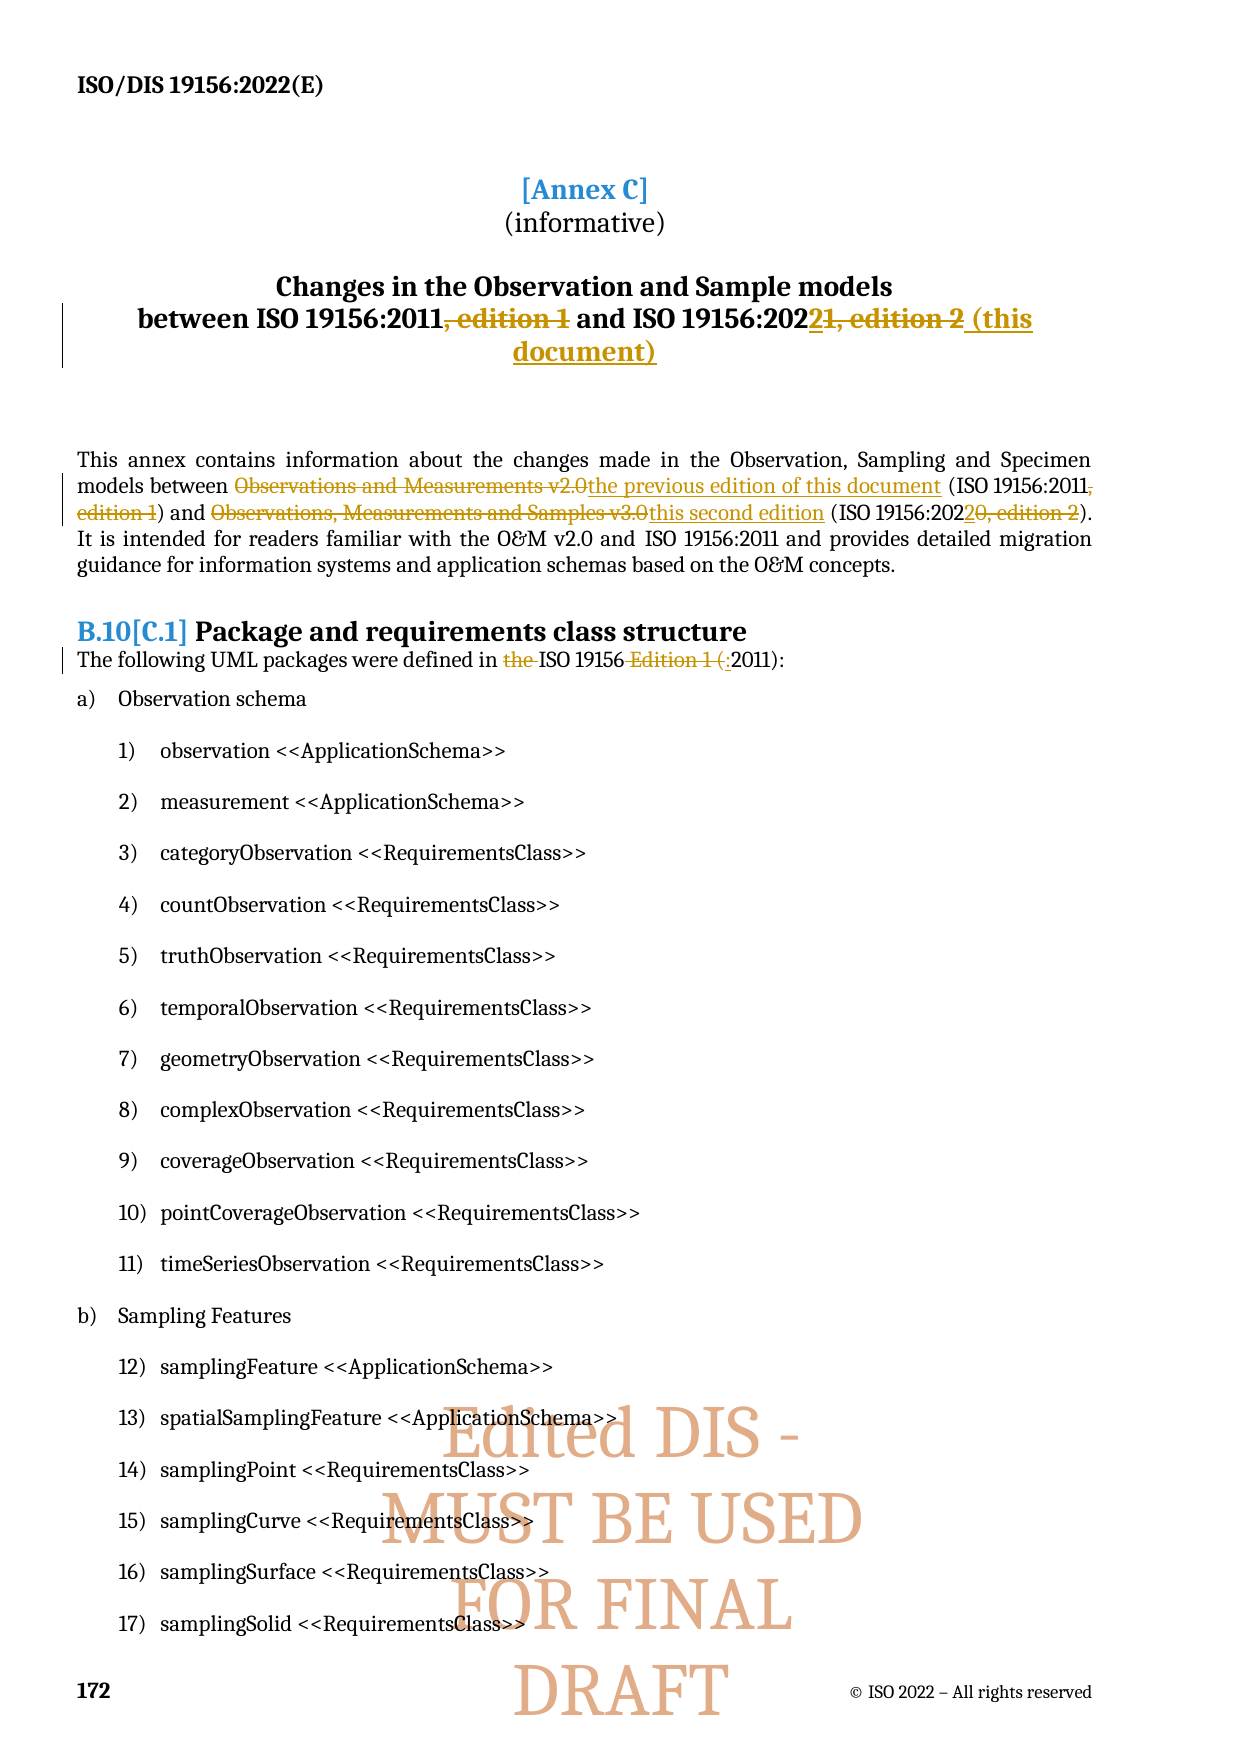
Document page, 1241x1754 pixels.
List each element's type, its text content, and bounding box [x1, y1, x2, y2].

text Package and requirements class structure [77, 619, 1092, 647]
list 7) geometryObservation <<RequirementsClass>> [119, 1046, 1092, 1072]
text This annex contains information about the changes made in the Observation, Sampling and Specimen models between (ISO 19156:2011) and (ISO 19156:202). It is intended for readers familiar with the O&M v2.0 and ISO 19156:2011 and provides detailed migration guidance for information systems and application schemas based on the O&M concepts. [77, 447, 1092, 578]
list 16) samplingSurface <<RequirementsClass>> [119, 1559, 1092, 1586]
list 1) observation <<ApplicationSchema>> [119, 737, 1092, 764]
list 4) countObservation <<RequirementsClass>> [119, 892, 1092, 918]
list b) Sampling Features [77, 1302, 1092, 1329]
list 13) spatialSamplingFeature <<ApplicationSchema>> [119, 1405, 1092, 1431]
list 6) temporalObservation <<RequirementsClass>> [119, 994, 1092, 1021]
list 8) complexObservation <<RequirementsClass>> [119, 1097, 1092, 1123]
list 14) samplingPoint <<RequirementsClass>> [119, 1456, 1092, 1483]
list 2) measurement <<ApplicationSchema>> [119, 789, 1092, 815]
text (informative) Changes in the Observation and Sample models between ISO 19156:2011 and ISO 19156:202 [77, 174, 1092, 368]
list a) Observation schema [77, 686, 1092, 712]
list 9) coverageObservation <<RequirementsClass>> [119, 1148, 1092, 1175]
list 3) categoryObservation <<RequirementsClass>> [119, 840, 1092, 867]
list 11) timeSeriesObservation <<RequirementsClass>> [119, 1251, 1092, 1277]
text The following UML packages were defined in ISO 191562011): [77, 647, 1092, 674]
list 5) truthObservation <<RequirementsClass>> [119, 943, 1092, 969]
list 10) pointCoverageObservation <<RequirementsClass>> [119, 1200, 1092, 1226]
list 12) samplingFeature <<ApplicationSchema>> [119, 1354, 1092, 1380]
list 17) samplingSolid <<RequirementsClass>> [119, 1611, 1092, 1637]
list 15) samplingCurve <<RequirementsClass>> [119, 1508, 1092, 1534]
